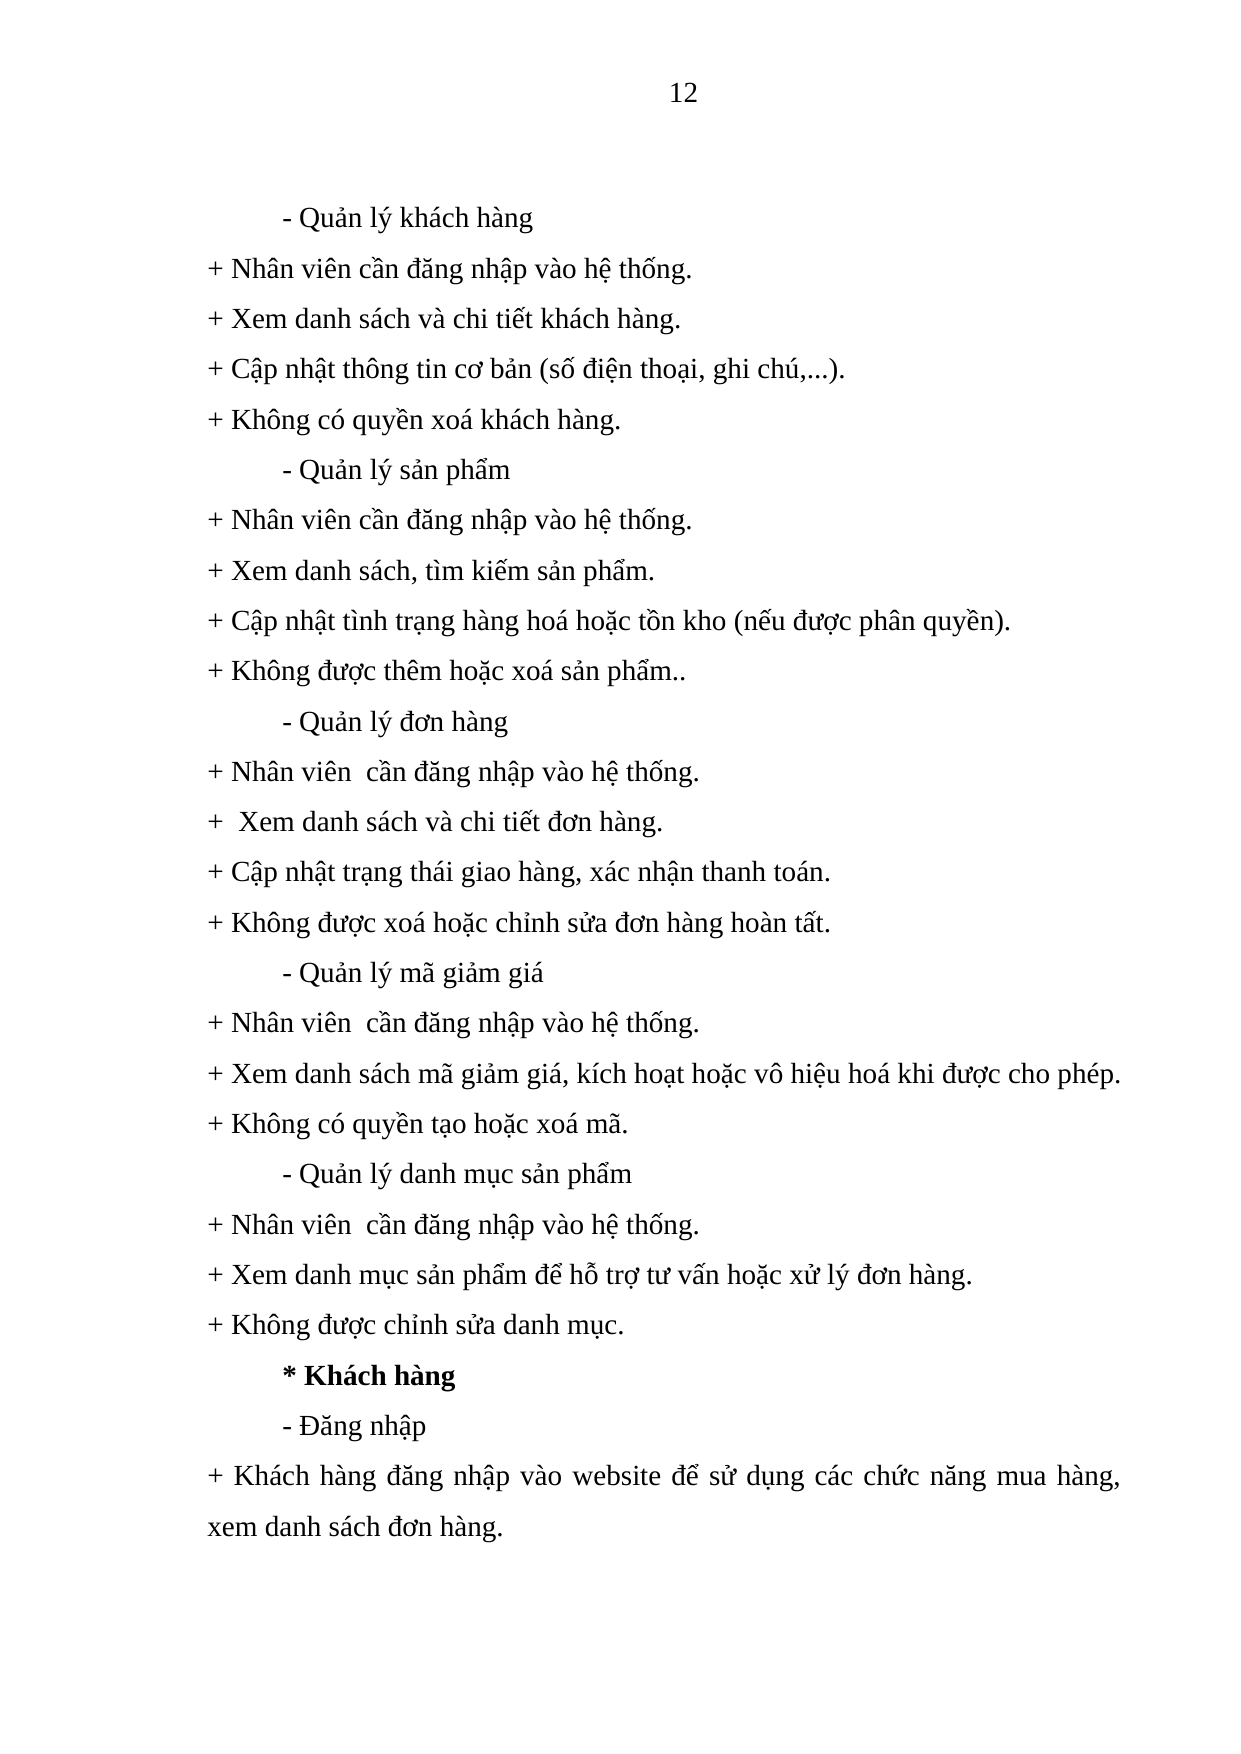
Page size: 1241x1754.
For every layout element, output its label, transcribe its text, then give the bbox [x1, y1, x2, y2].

text + Nhân viên cần đăng nhập vào hệ thống. [207, 754, 1122, 787]
text - Đăng nhập [207, 1408, 1122, 1442]
text + Khách hàng đăng nhập vào website để sử dụng các chức năng mua hàng, xem danh sách đơn hàng. [207, 1458, 1122, 1542]
text + Nhân viên cần đăng nhập vào hệ thống. [207, 502, 1122, 536]
text + Xem danh sách, tìm kiếm sản phẩm. [207, 553, 1122, 586]
text + Xem danh sách mã giảm giá, kích hoạt hoặc vô hiệu hoá khi được cho phép. [207, 1056, 1122, 1089]
text + Cập nhật trạng thái giao hàng, xác nhận thanh toán. [207, 854, 1122, 888]
text - Quản lý khách hàng [207, 201, 1122, 234]
text + Nhân viên cần đăng nhập vào hệ thống. [207, 1006, 1122, 1039]
text - Quản lý đơn hàng [207, 704, 1122, 737]
text - Quản lý danh mục sản phẩm [207, 1156, 1122, 1190]
text * Khách hàng [207, 1358, 1122, 1391]
text + Nhân viên cần đăng nhập vào hệ thống. [207, 251, 1122, 284]
text + Không được thêm hoặc xoá sản phẩm.. [207, 653, 1122, 687]
text + Cập nhật tình trạng hàng hoá hoặc tồn kho (nếu được phân quyền). [207, 603, 1122, 637]
text - Quản lý mã giảm giá [207, 955, 1122, 989]
text + Nhân viên cần đăng nhập vào hệ thống. [207, 1207, 1122, 1240]
text + Xem danh sách và chi tiết khách hàng. [207, 301, 1122, 335]
text - Quản lý sản phẩm [207, 452, 1122, 486]
text + Không được chỉnh sửa danh mục. [207, 1307, 1122, 1341]
text + Không có quyền xoá khách hàng. [207, 402, 1122, 435]
text + Không được xoá hoặc chỉnh sửa đơn hàng hoàn tất. [207, 905, 1122, 938]
text + Xem danh sách và chi tiết đơn hàng. [207, 804, 1122, 838]
text + Cập nhật thông tin cơ bản (số điện thoại, ghi chú,...). [207, 351, 1122, 385]
text + Không có quyền tạo hoặc xoá mã. [207, 1106, 1122, 1140]
text + Xem danh mục sản phẩm để hỗ trợ tư vấn hoặc xử lý đơn hàng. [207, 1257, 1122, 1291]
